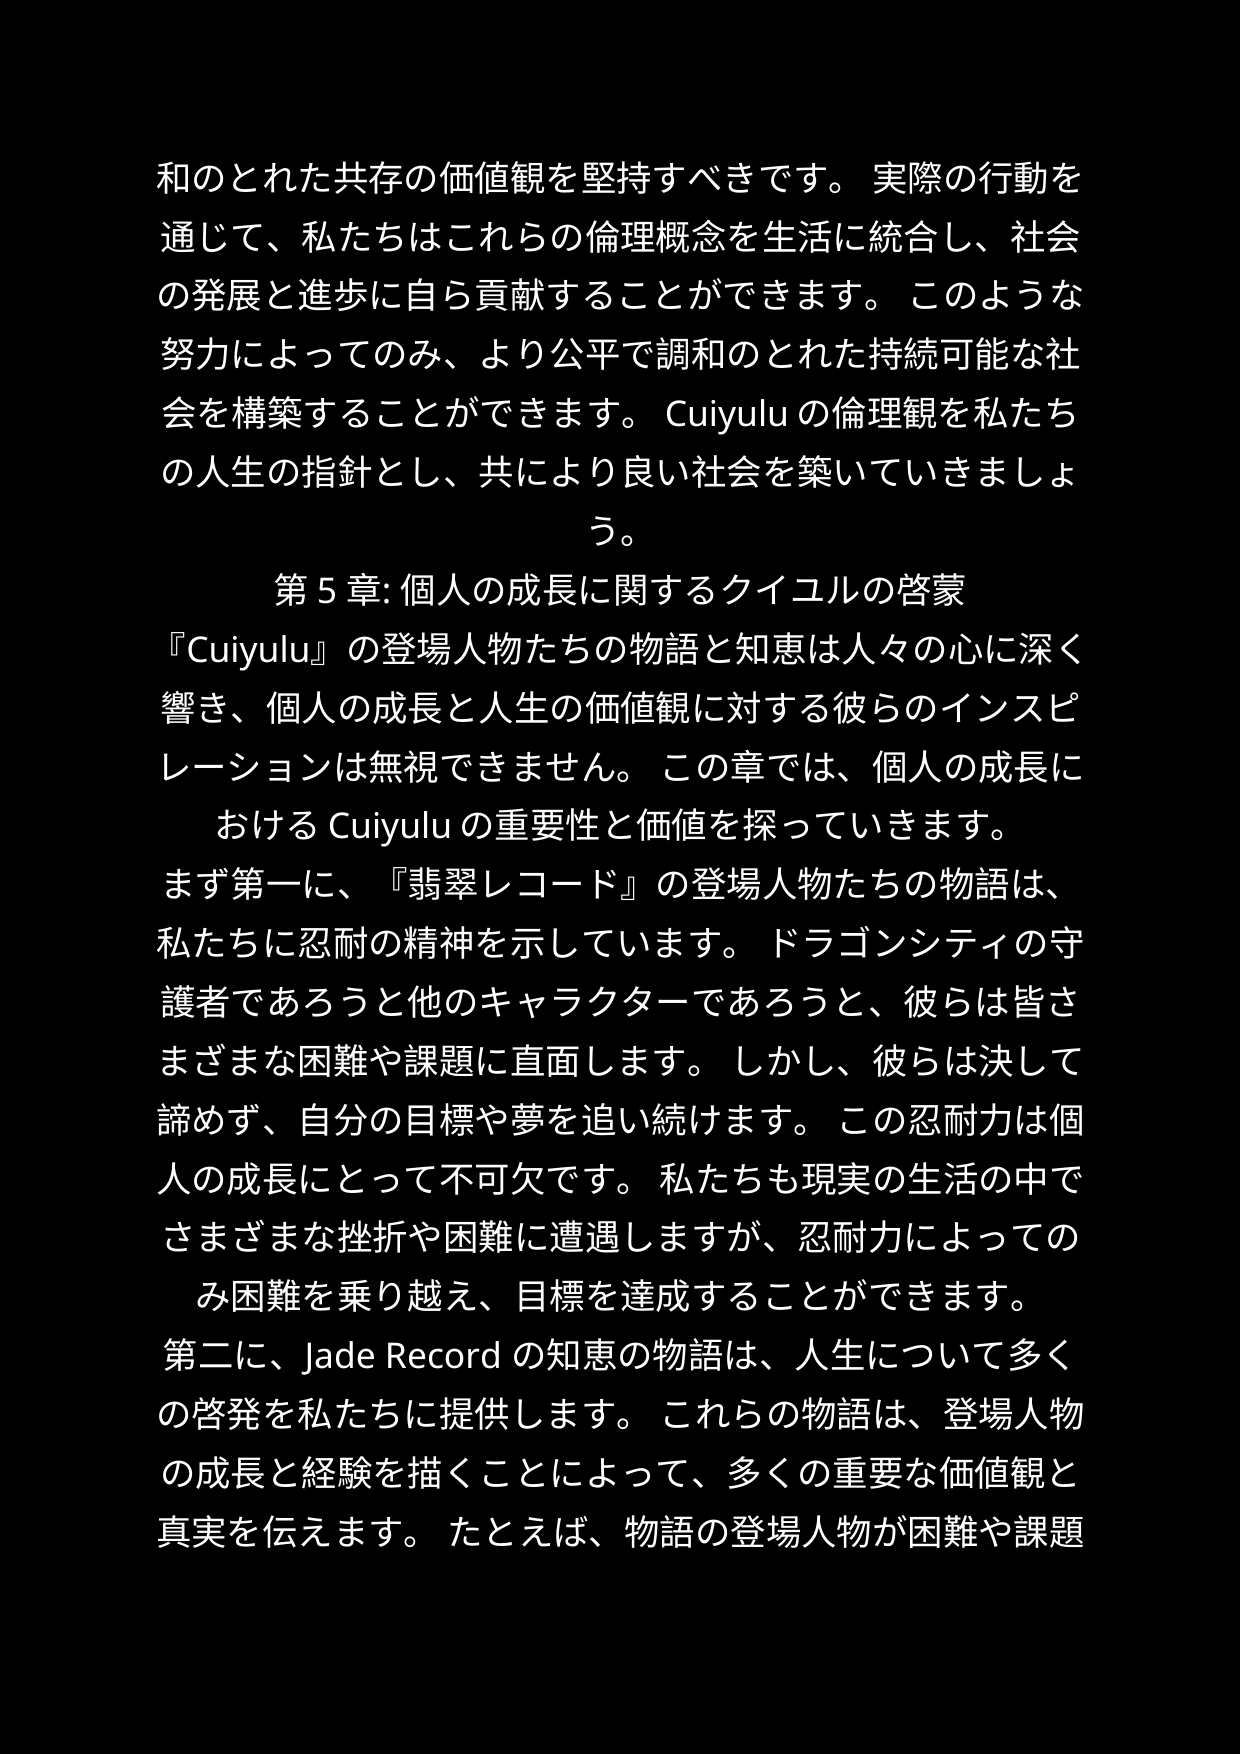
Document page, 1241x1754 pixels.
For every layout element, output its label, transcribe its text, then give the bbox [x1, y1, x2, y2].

text 第 5 章: 個人の成長に関するクイユルの啓蒙 [150, 562, 1090, 613]
text まず第一に、『翡翠レコード』の登場人物たちの物語は、私たちに忍耐の精神を示しています。 ドラゴンシティの守護者であろうと他のキャラクターであろうと、彼らは皆さまざまな困難や課題に直面します。 しかし、彼らは決して諦めず、自分の目標や夢を追い続けます。 この忍耐力は個人の成長にとって不可欠です。 私たちも現実の生活の中でさまざまな挫折や困難に遭遇しますが、忍耐力によってのみ困難を乗り越え、目標を達成することができます。 [150, 857, 1090, 1320]
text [150, 1327, 1090, 1555]
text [150, 150, 1090, 554]
text 『Cuiyulu』の登場人物たちの物語と知恵は人々の心に深く響き、個人の成長と人生の価値観に対する彼らのインスピレーションは無視できません。 この章では、個人の成長におけるCuiyuluの重要性と価値を探っていきます。 [150, 621, 1090, 849]
